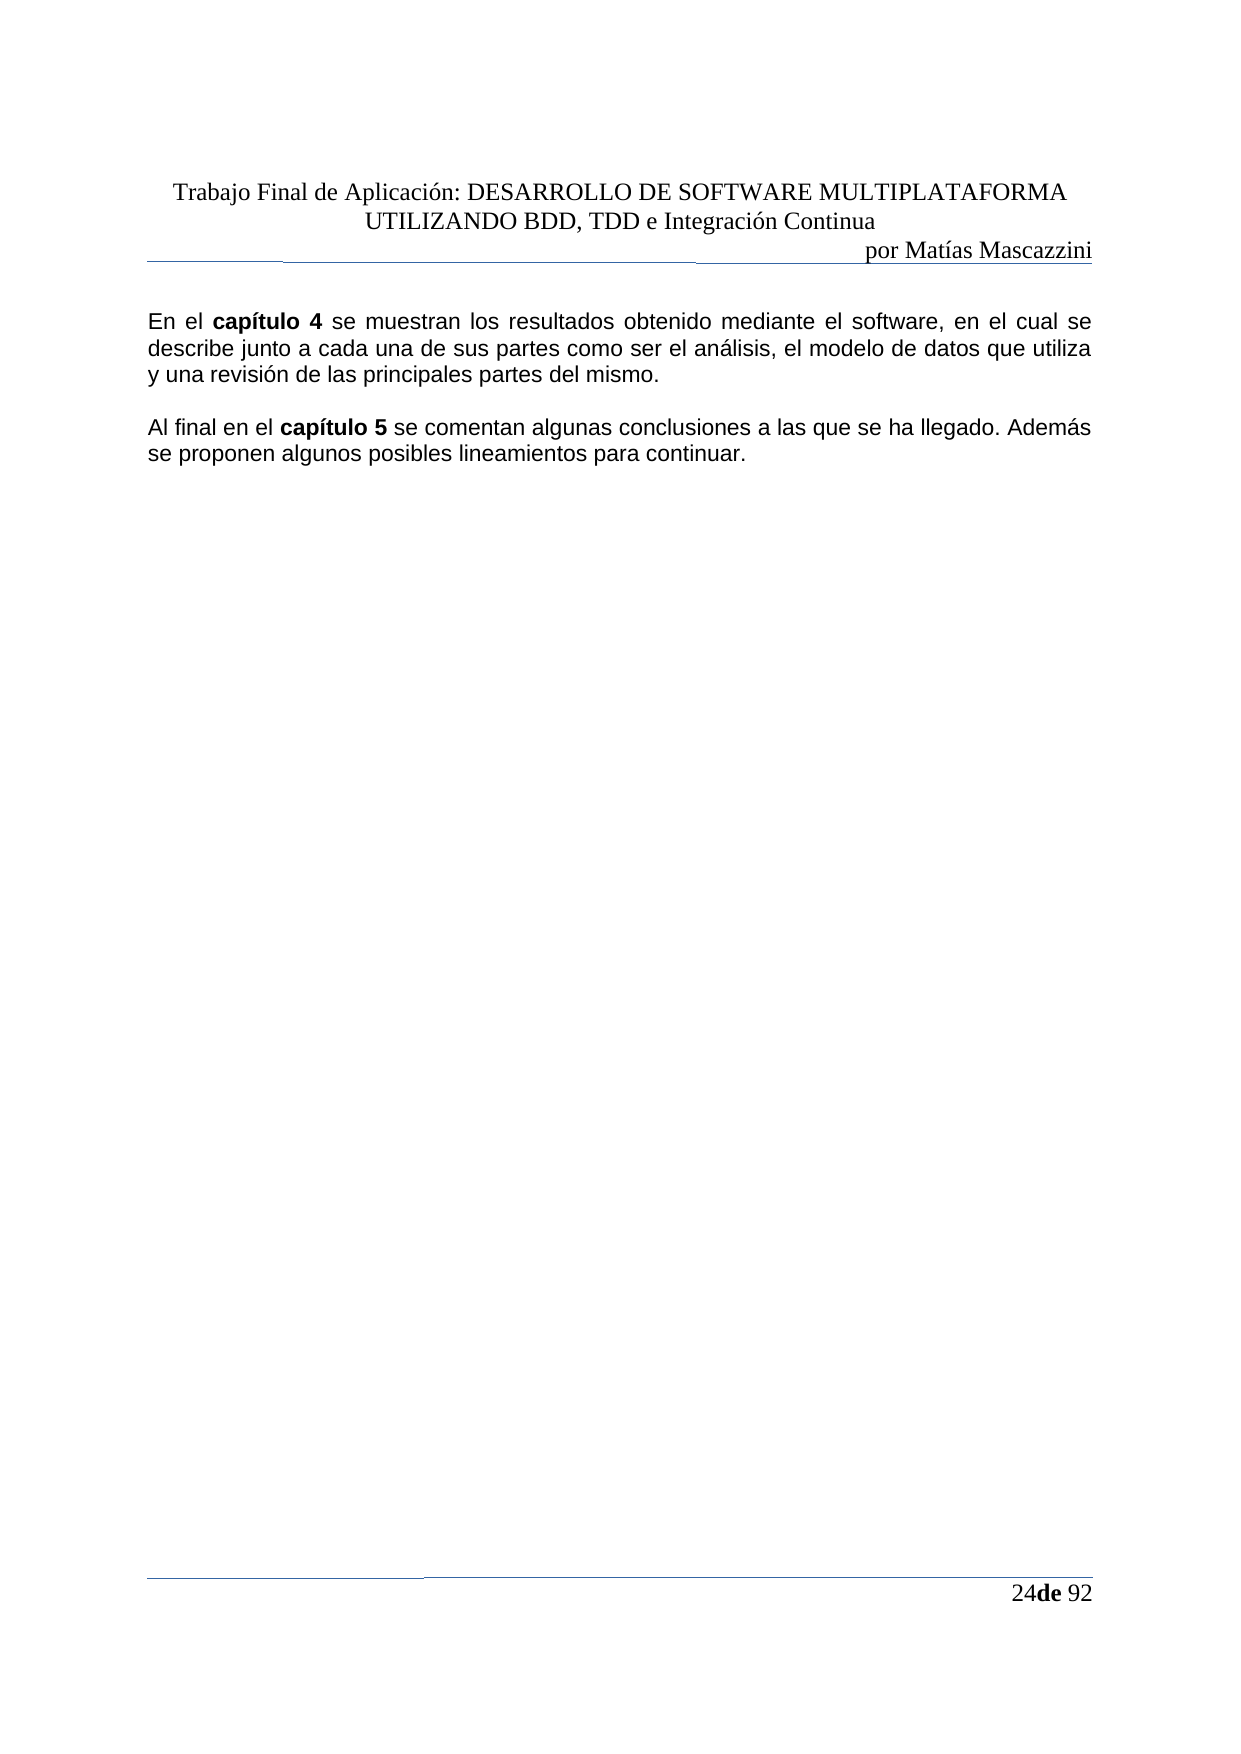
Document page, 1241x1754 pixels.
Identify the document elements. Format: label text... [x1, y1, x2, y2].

text En el capítulo 4 se muestran los resultados obtenido mediante el software, en el cual se describe junto a cada una de sus partes como ser el análisis, el modelo de datos que utiliza y una revisión de las principales partes del mismo. [148, 308, 1093, 387]
text Al final en el capítulo 5 se comentan algunas conclusiones a las que se ha llegado. Además se proponen algunos posibles lineamientos para continuar. [148, 414, 1093, 466]
